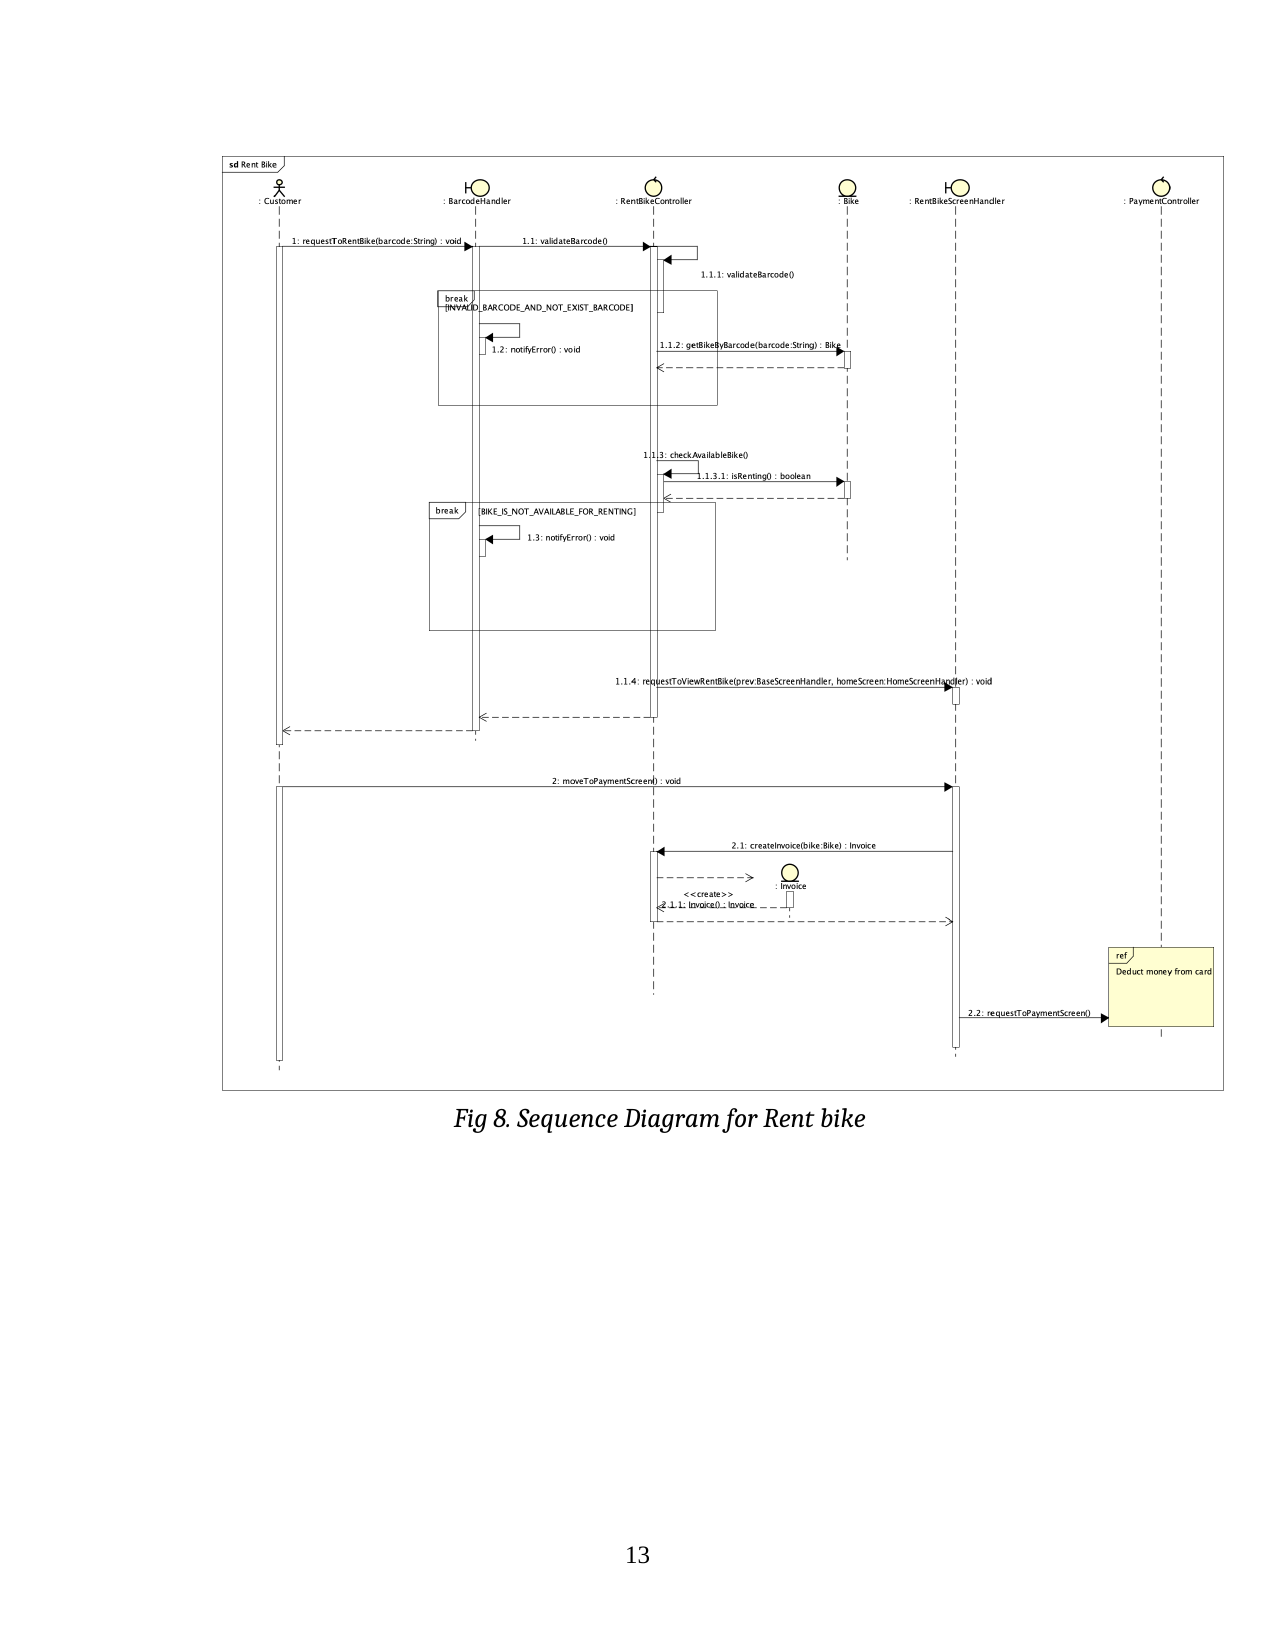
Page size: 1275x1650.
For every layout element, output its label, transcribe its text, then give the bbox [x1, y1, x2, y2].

list Fig 8. Sequence Diagram for Rent bike [234, 1103, 1087, 1134]
